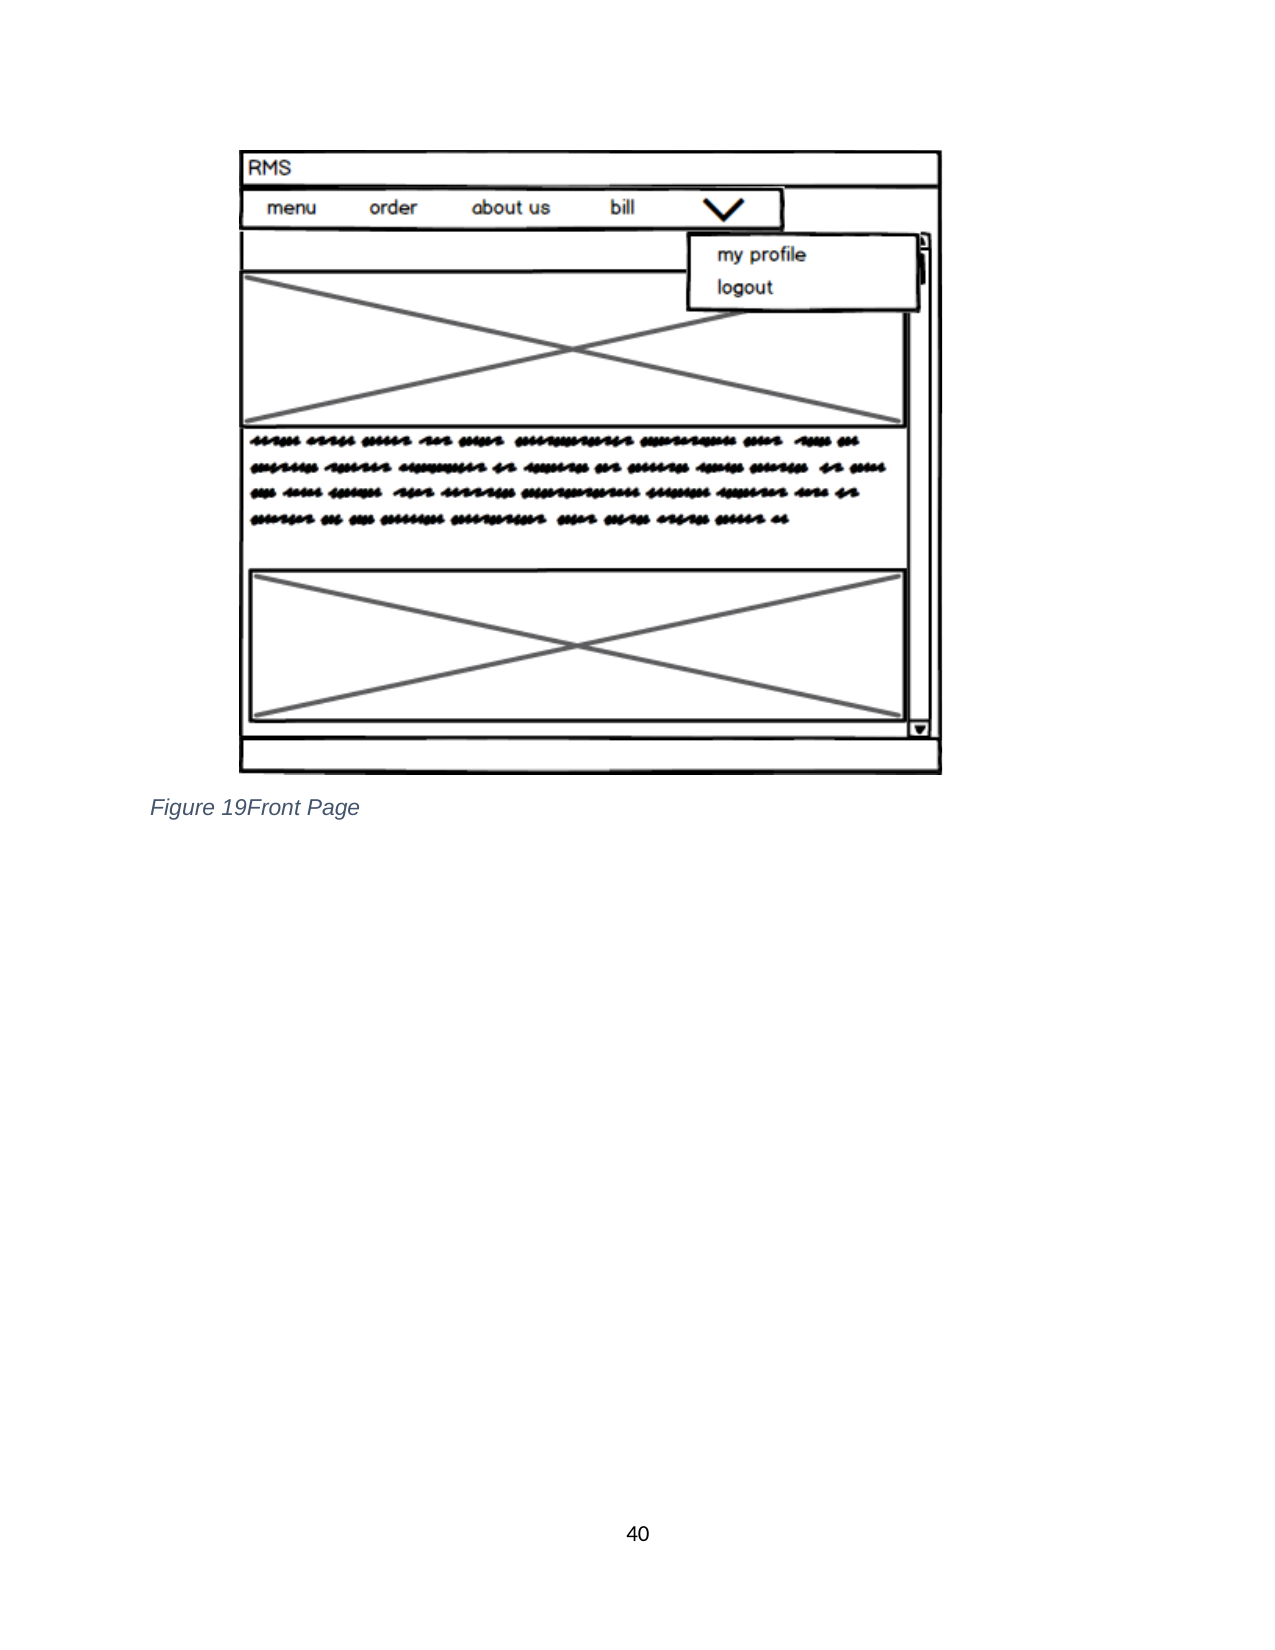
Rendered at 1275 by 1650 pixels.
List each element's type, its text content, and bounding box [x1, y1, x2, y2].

picture [239, 150, 943, 775]
text Figure 19Front Page [150, 794, 1125, 820]
